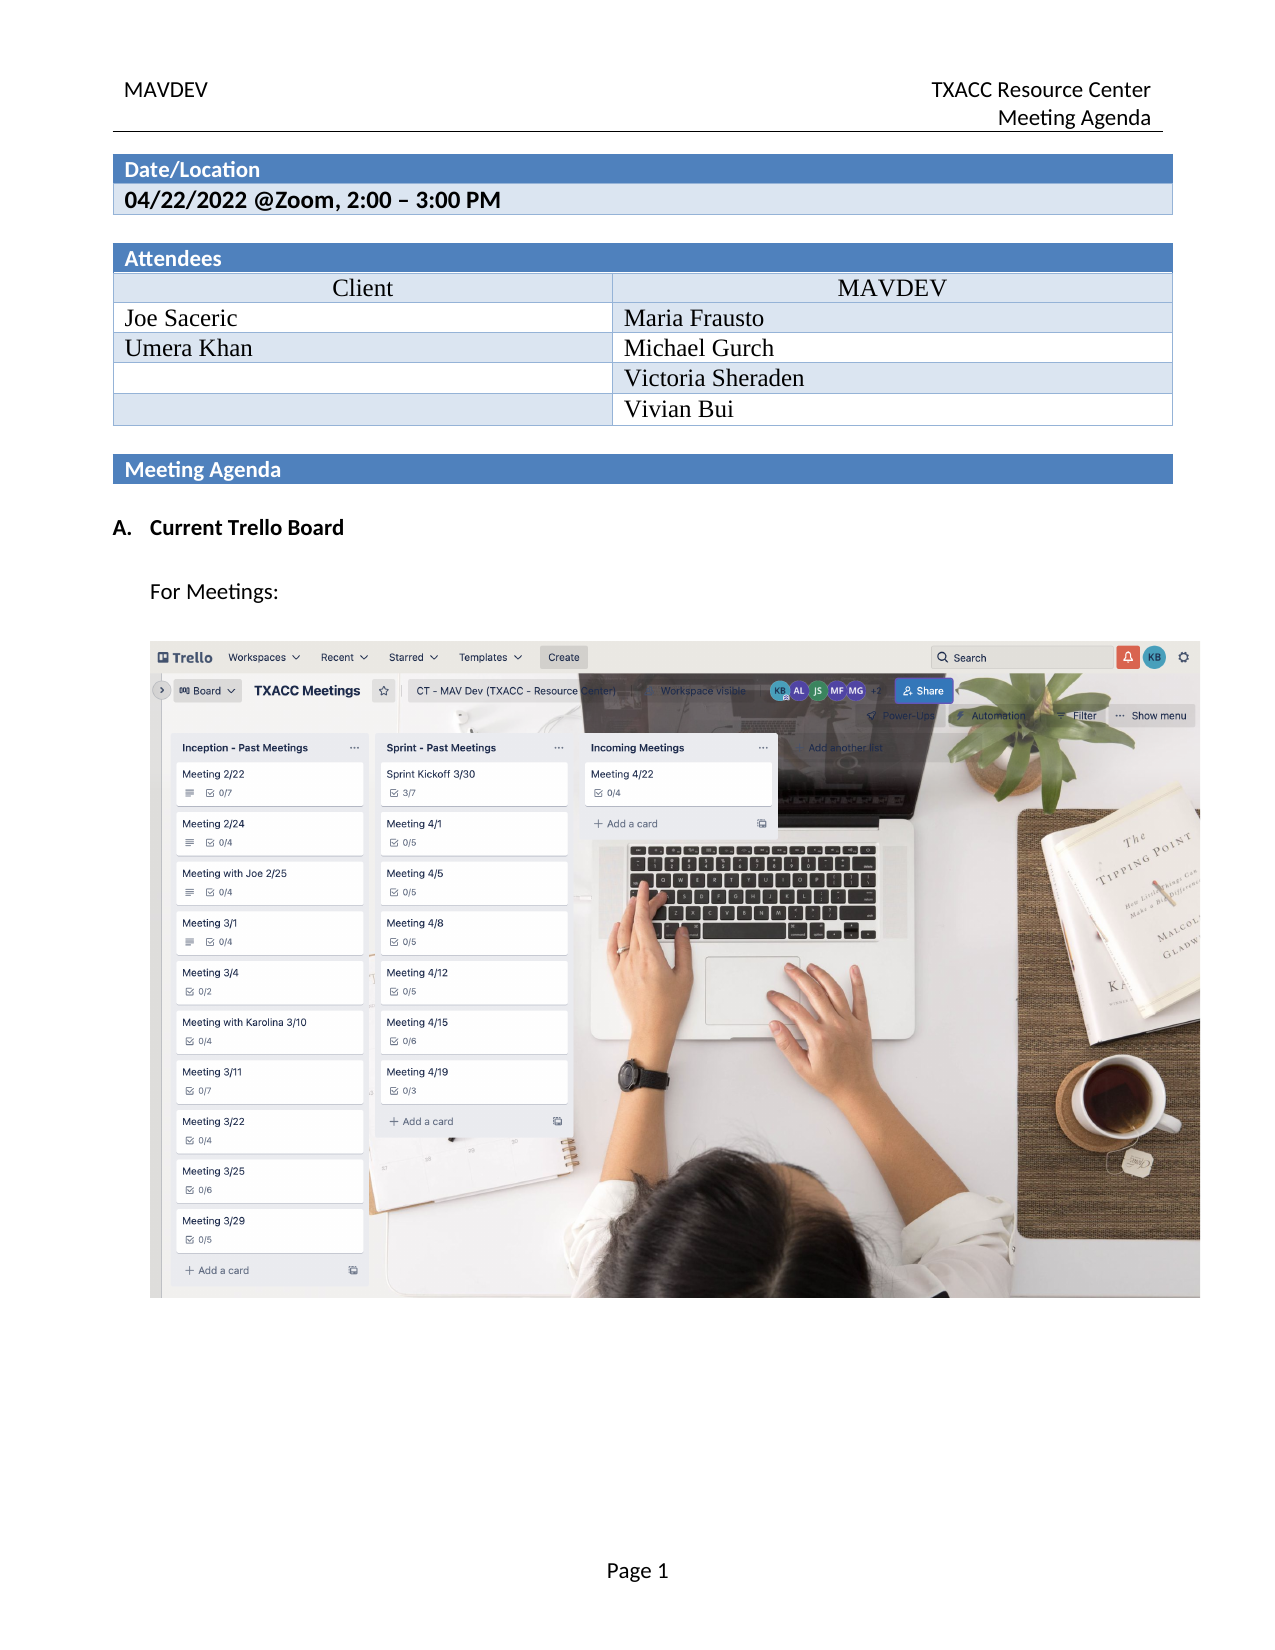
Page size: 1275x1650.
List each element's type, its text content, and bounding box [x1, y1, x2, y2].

table_cell Maria Frausto [613, 303, 1172, 332]
picture [150, 641, 1200, 1298]
table_cell 04/22/2022 @Zoom, 2:00 – 3:00 PM [114, 184, 1172, 214]
table_cell Client [114, 274, 612, 302]
table_cell Michael Gurch [613, 333, 1172, 362]
table_cell [114, 363, 612, 393]
table_header Date/Location [114, 155, 1172, 183]
list Current Trello Board [112, 513, 1162, 541]
table_cell Vivian Bui [613, 394, 1172, 425]
table_cell [114, 394, 612, 425]
table_cell Victoria Sheraden [613, 363, 1172, 393]
table_header Attendees [114, 244, 1172, 272]
table_cell MAVDEV [613, 274, 1172, 302]
table_cell Joe Saceric [114, 303, 612, 332]
table_header Meeting Agenda [114, 455, 1172, 483]
table_cell Umera Khan [114, 333, 612, 362]
list For Meetings: [150, 577, 1162, 605]
